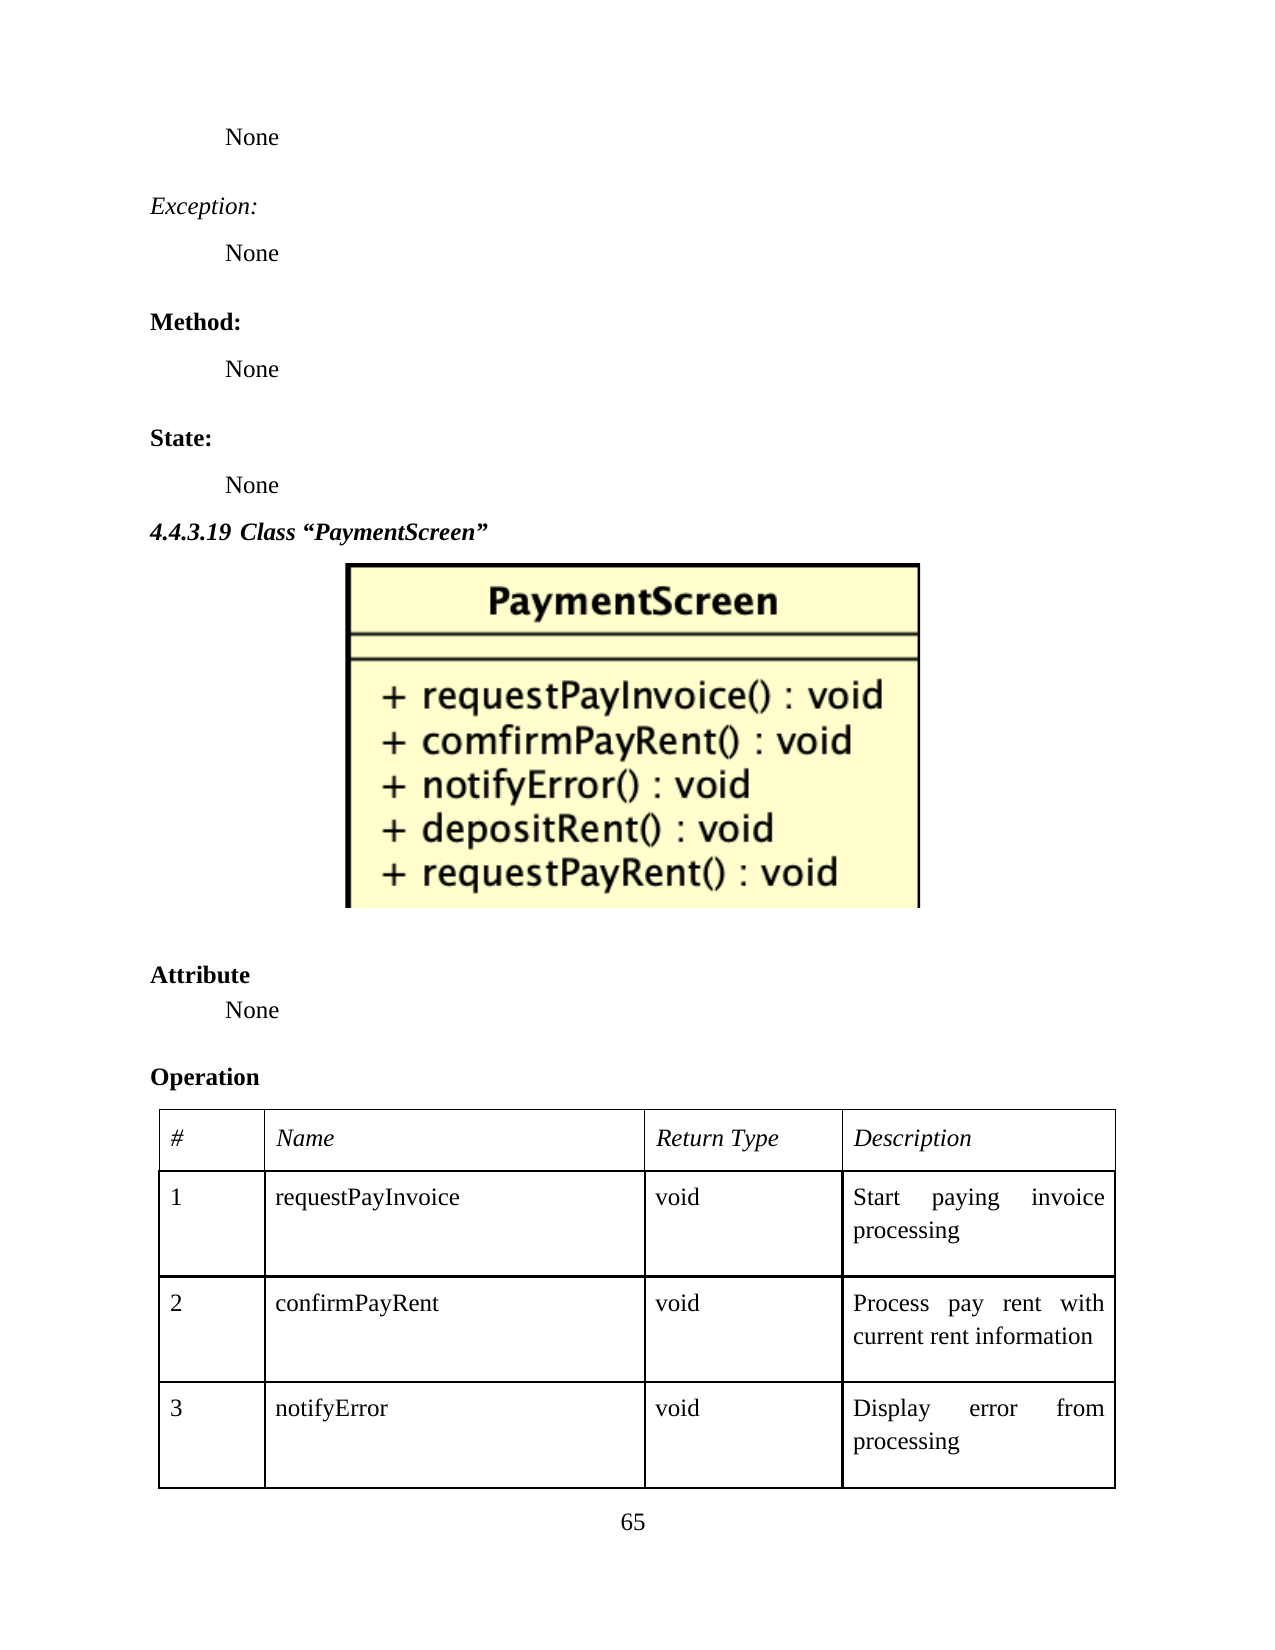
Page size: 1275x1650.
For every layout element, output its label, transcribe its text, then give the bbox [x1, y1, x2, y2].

text None [150, 238, 1116, 267]
text Exception: [150, 191, 1116, 220]
text None [150, 470, 1116, 498]
table_cell confirmPayRent [266, 1278, 644, 1381]
text Method: [150, 307, 1116, 336]
table_cell Process pay rent with current rent information [844, 1278, 1114, 1381]
text None [150, 354, 1116, 383]
table_header # [160, 1110, 264, 1170]
subtitle Class “PaymentScreen” [150, 517, 1116, 546]
table_cell Start paying invoice processing [844, 1172, 1114, 1275]
table_cell 2 [160, 1278, 264, 1381]
text Operation [150, 1062, 1116, 1091]
picture [345, 563, 921, 908]
table_cell void [646, 1172, 841, 1275]
table_cell Display error from processing [844, 1383, 1114, 1487]
table_cell 3 [160, 1383, 264, 1487]
table_cell 1 [160, 1172, 264, 1275]
table_header Name [265, 1110, 644, 1170]
text Attribute [150, 960, 1116, 989]
table_cell notifyError [266, 1383, 644, 1487]
table_cell requestPayInvoice [266, 1172, 644, 1275]
text State: [150, 423, 1116, 452]
text None [225, 122, 1116, 151]
table_header Description [843, 1110, 1115, 1170]
table_cell void [646, 1383, 841, 1487]
table_cell void [646, 1278, 841, 1381]
text None [225, 995, 1116, 1023]
table_header Return Type [645, 1110, 842, 1170]
